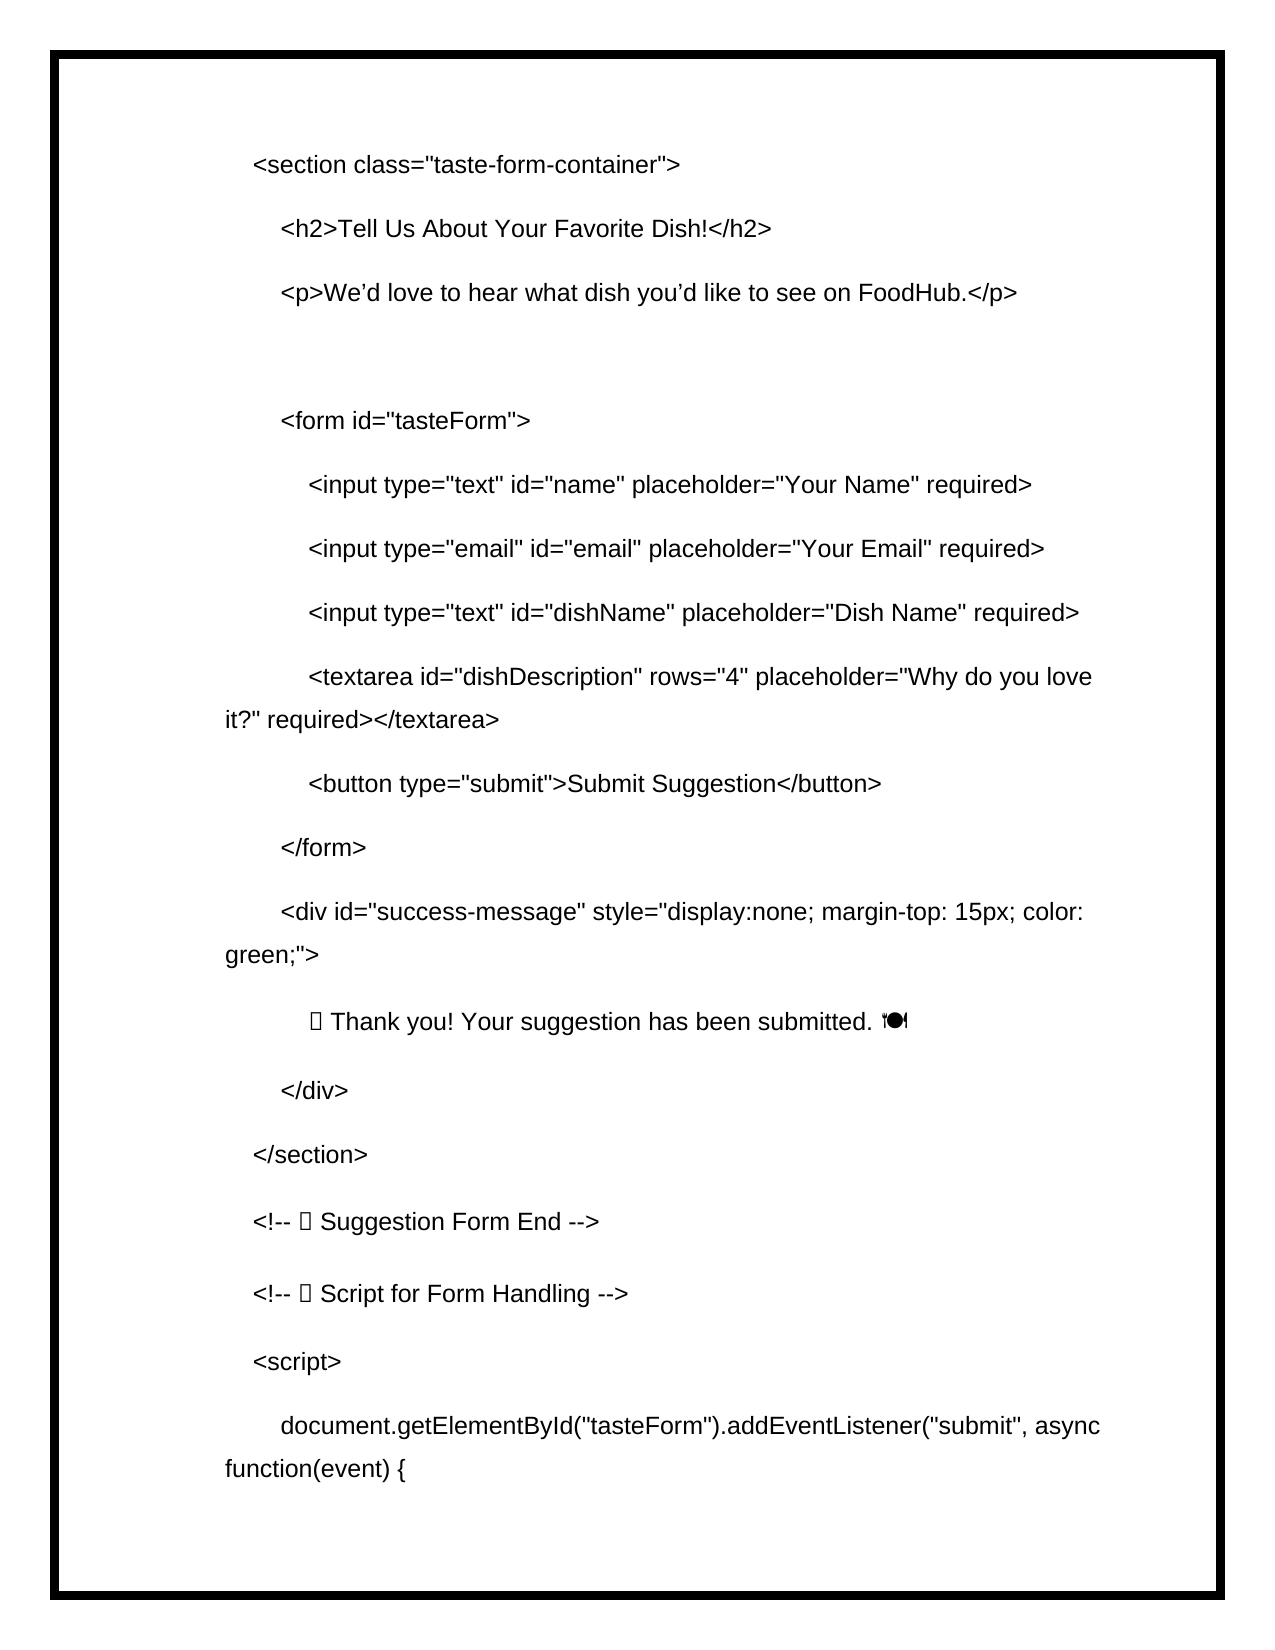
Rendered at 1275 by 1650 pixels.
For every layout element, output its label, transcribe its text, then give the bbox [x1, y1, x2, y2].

text ✅ Thank you! Your suggestion has been submitted. 🍽️ [225, 1004, 1125, 1038]
text <p>We’d love to hear what dish you’d like to see on FoodHub.</p> [225, 278, 1125, 307]
text <button type="submit">Submit Suggestion</button> [225, 769, 1125, 797]
text <input type="text" id="name" placeholder="Your Name" required> [225, 470, 1125, 498]
text <section class="taste-form-container"> [225, 150, 1125, 179]
text <!-- ✅ Suggestion Form End --> [225, 1203, 1125, 1238]
text <input type="text" id="dishName" placeholder="Dish Name" required> [225, 598, 1125, 626]
text document.getElementById("tasteForm").addEventListener("submit", async function(event) { [225, 1411, 1125, 1483]
text <input type="email" id="email" placeholder="Your Email" required> [225, 534, 1125, 562]
text <textarea id="dishDescription" rows="4" placeholder="Why do you love it?" required></textarea> [225, 662, 1125, 733]
text </div> [225, 1076, 1125, 1104]
text </form> [225, 833, 1125, 861]
text <!-- ✅ Script for Form Handling --> [225, 1275, 1125, 1309]
text </section> [225, 1139, 1125, 1168]
text <form id="tasteForm"> [225, 406, 1125, 434]
text <h2>Tell Us About Your Favorite Dish!</h2> [225, 214, 1125, 243]
text <div id="success-message" style="display:none; margin-top: 15px; color: green;"> [225, 897, 1125, 968]
text <script> [225, 1347, 1125, 1376]
